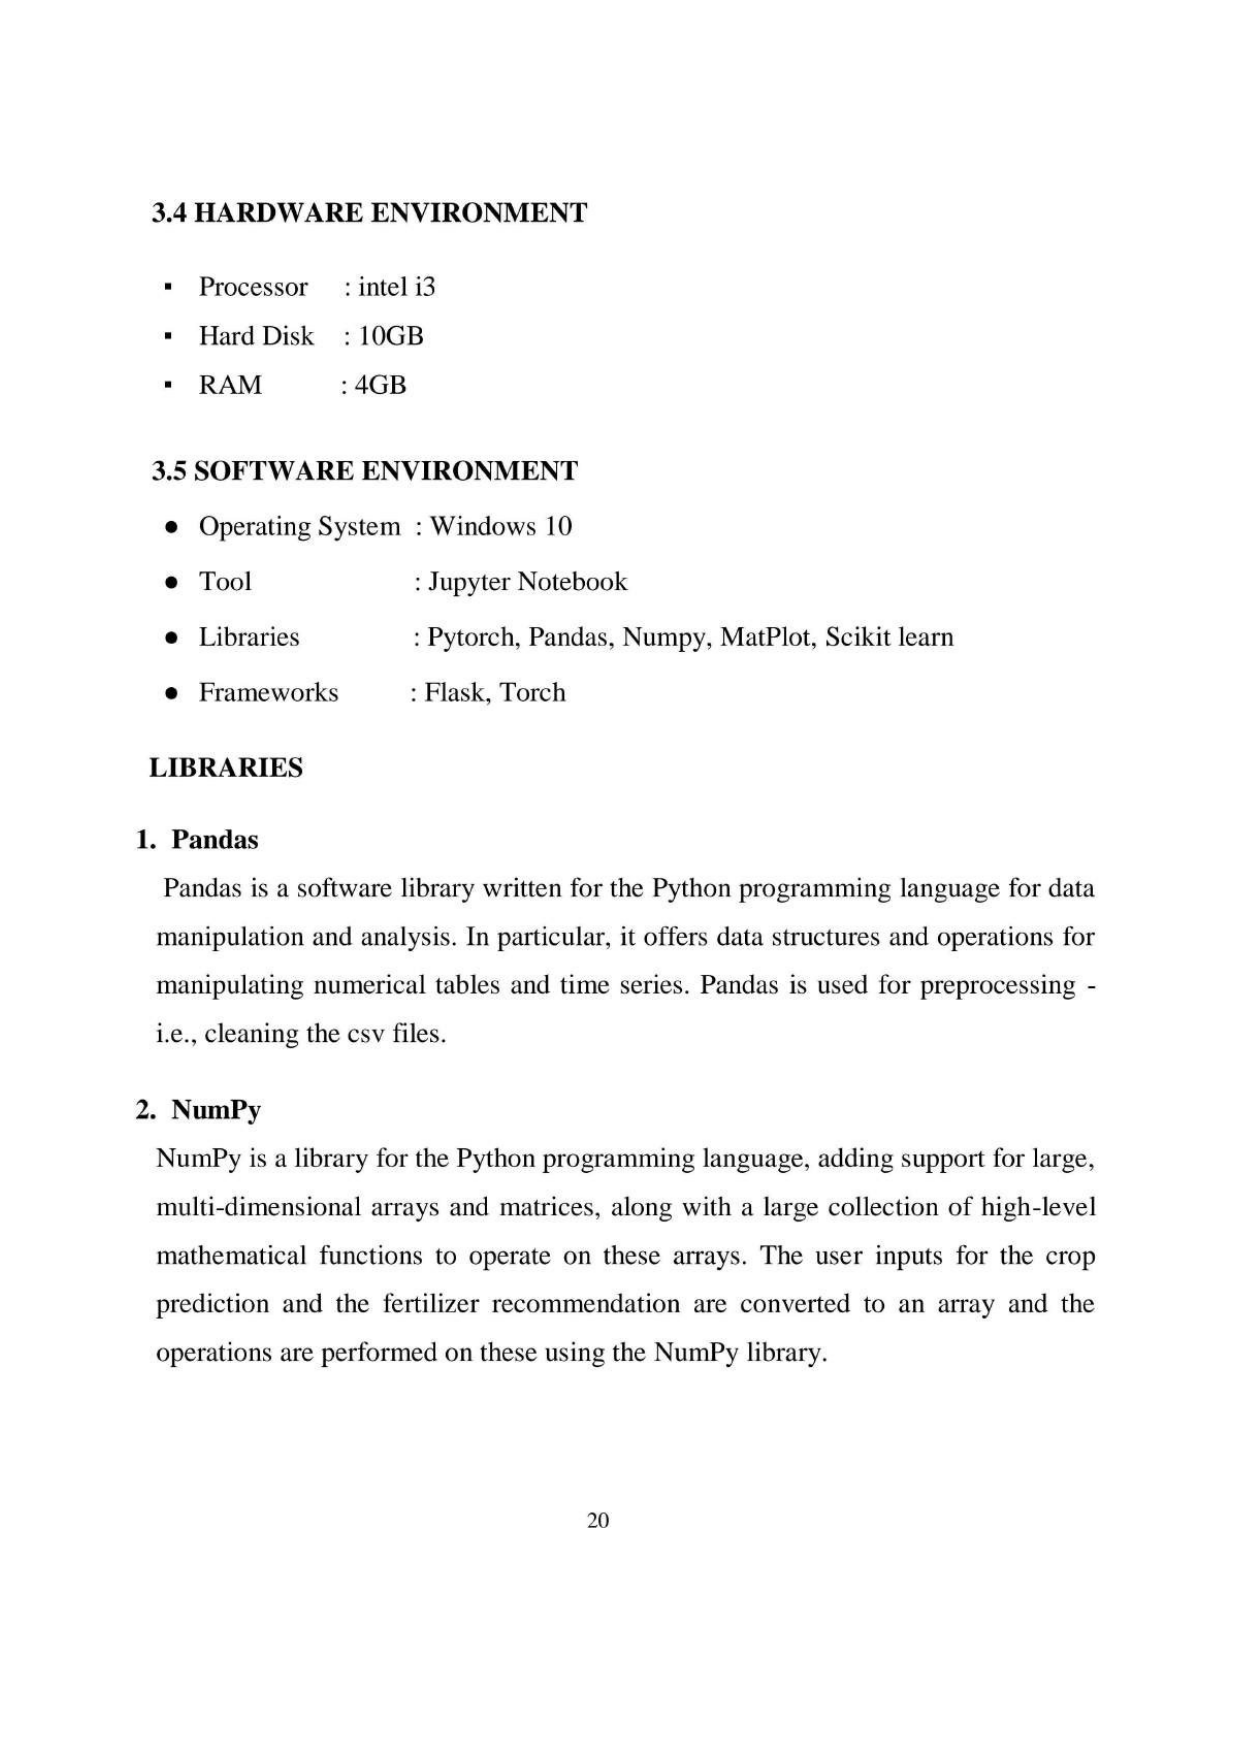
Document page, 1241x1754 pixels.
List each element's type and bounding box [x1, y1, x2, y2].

picture [133, 199, 1099, 1528]
